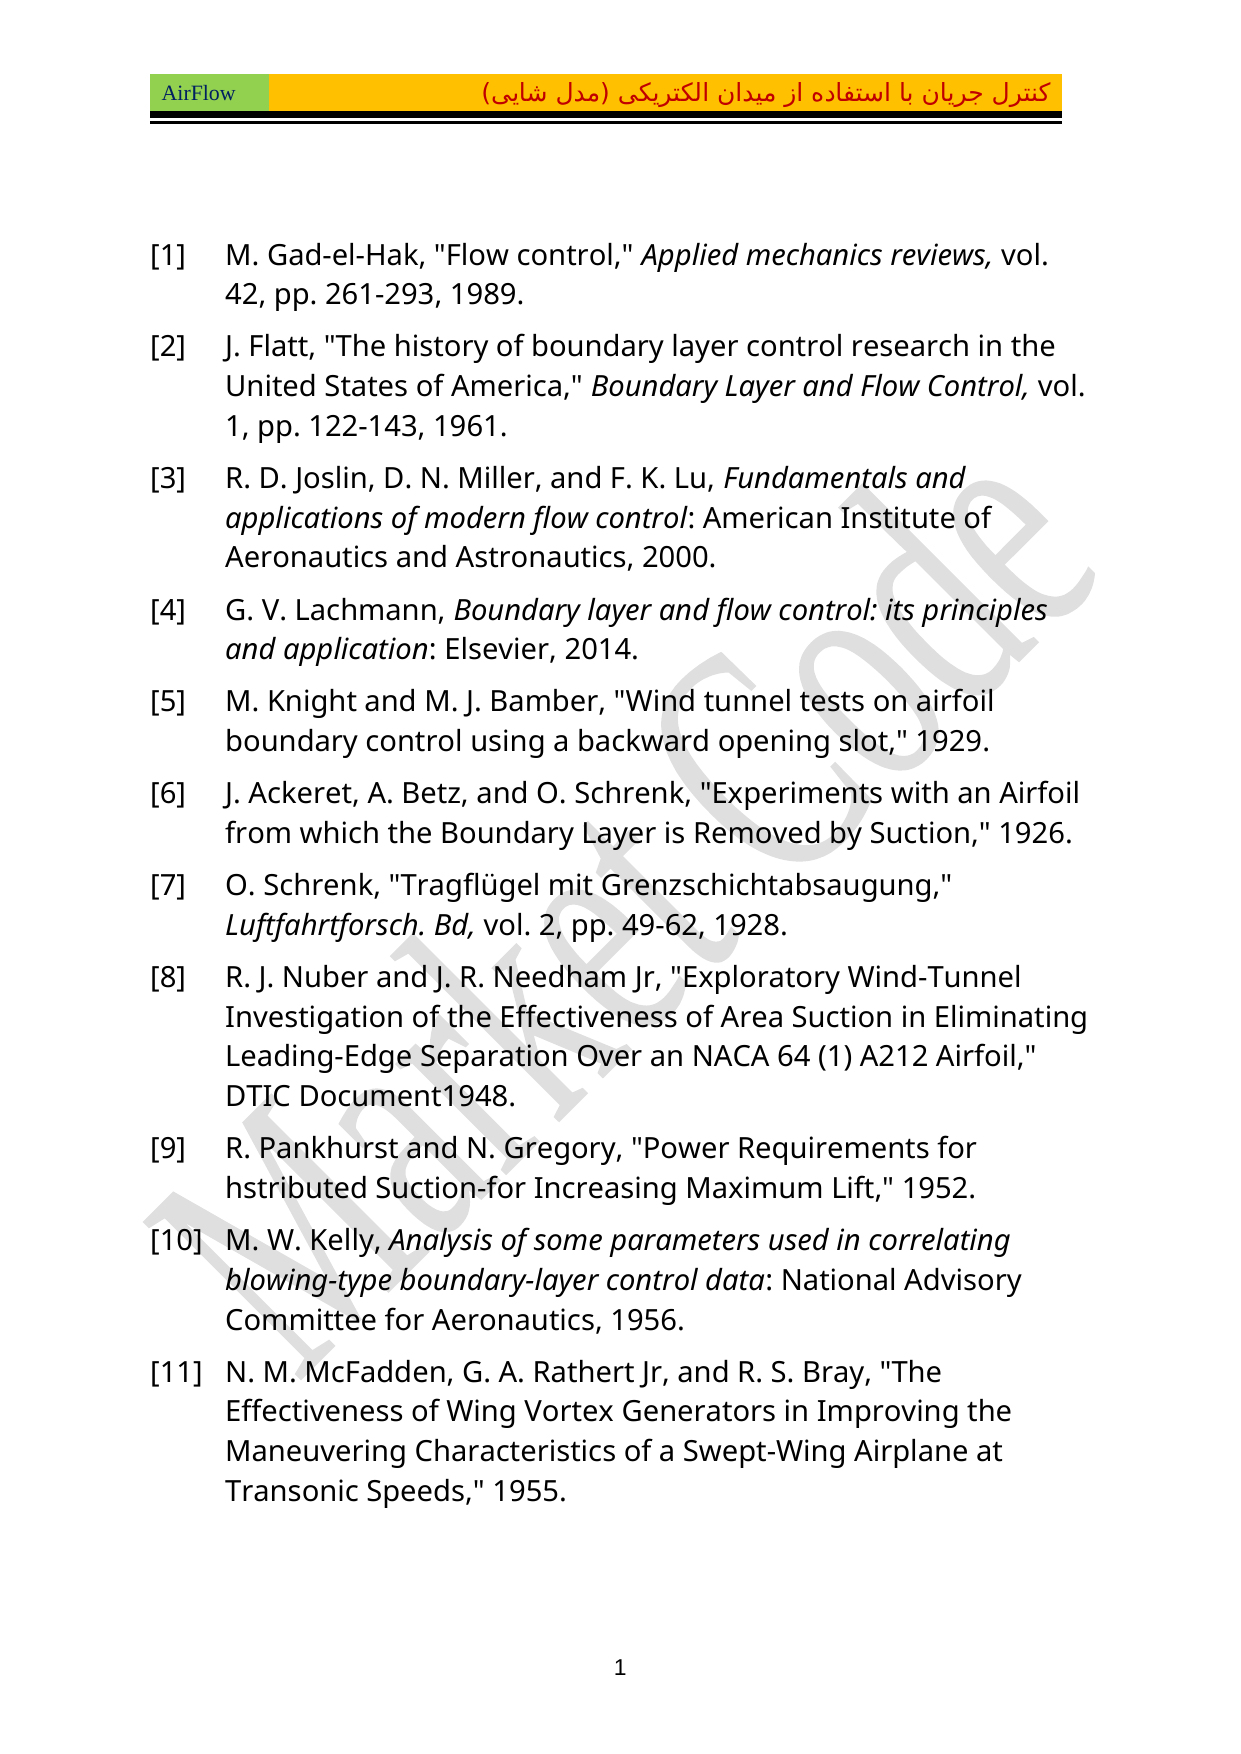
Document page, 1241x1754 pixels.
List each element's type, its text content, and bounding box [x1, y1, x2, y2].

text [1] M. Gad-el-Hak, "Flow control," Applied mechanics reviews, vol. 42, pp. 261-293, 1989. [150, 234, 1090, 313]
text [7] O. Schrenk, "Tragflügel mit Grenzschichtabsaugung," Luftfahrtforsch. Bd, vol. 2, pp. 49-62, 1928. [150, 864, 1090, 944]
text [2] J. Flatt, "The history of boundary layer control research in the United States of America," Boundary Layer and Flow Control, vol. 1, pp. 122-143, 1961. [150, 326, 1090, 445]
text [8] R. J. Nuber and J. R. Needham Jr, "Exploratory Wind-Tunnel Investigation of the Effectiveness of Area Suction in Eliminating Leading-Edge Separation Over an NACA 64 (1) A212 Airfoil," DTIC Document1948. [150, 956, 1090, 1115]
text [9] R. Pankhurst and N. Gregory, "Power Requirements for hstributed Suction-for Increasing Maximum Lift," 1952. [150, 1128, 1090, 1207]
text [11] N. M. McFadden, G. A. Rathert Jr, and R. S. Bray, "The Effectiveness of Wing Vortex Generators in Improving the Maneuvering Characteristics of a Swept-Wing Airplane at Transonic Speeds," 1955. [150, 1351, 1090, 1510]
text [6] J. Ackeret, A. Betz, and O. Schrenk, "Experiments with an Airfoil from which the Boundary Layer is Removed by Suction," 1926. [150, 773, 1090, 852]
text [4] G. V. Lachmann, Boundary layer and flow control: its principles and application: Elsevier, 2014. [150, 589, 1090, 668]
text [5] M. Knight and M. J. Bamber, "Wind tunnel tests on airfoil boundary control using a backward opening slot," 1929. [150, 681, 1090, 760]
text [3] R. D. Joslin, D. N. Miller, and F. K. Lu, Fundamentals and applications of modern flow control: American Institute of Aeronautics and Astronautics, 2000. [150, 457, 1090, 576]
text [10] M. W. Kelly, Analysis of some parameters used in correlating blowing-type boundary-layer control data: National Advisory Committee for Aeronautics, 1956. [150, 1219, 1090, 1338]
